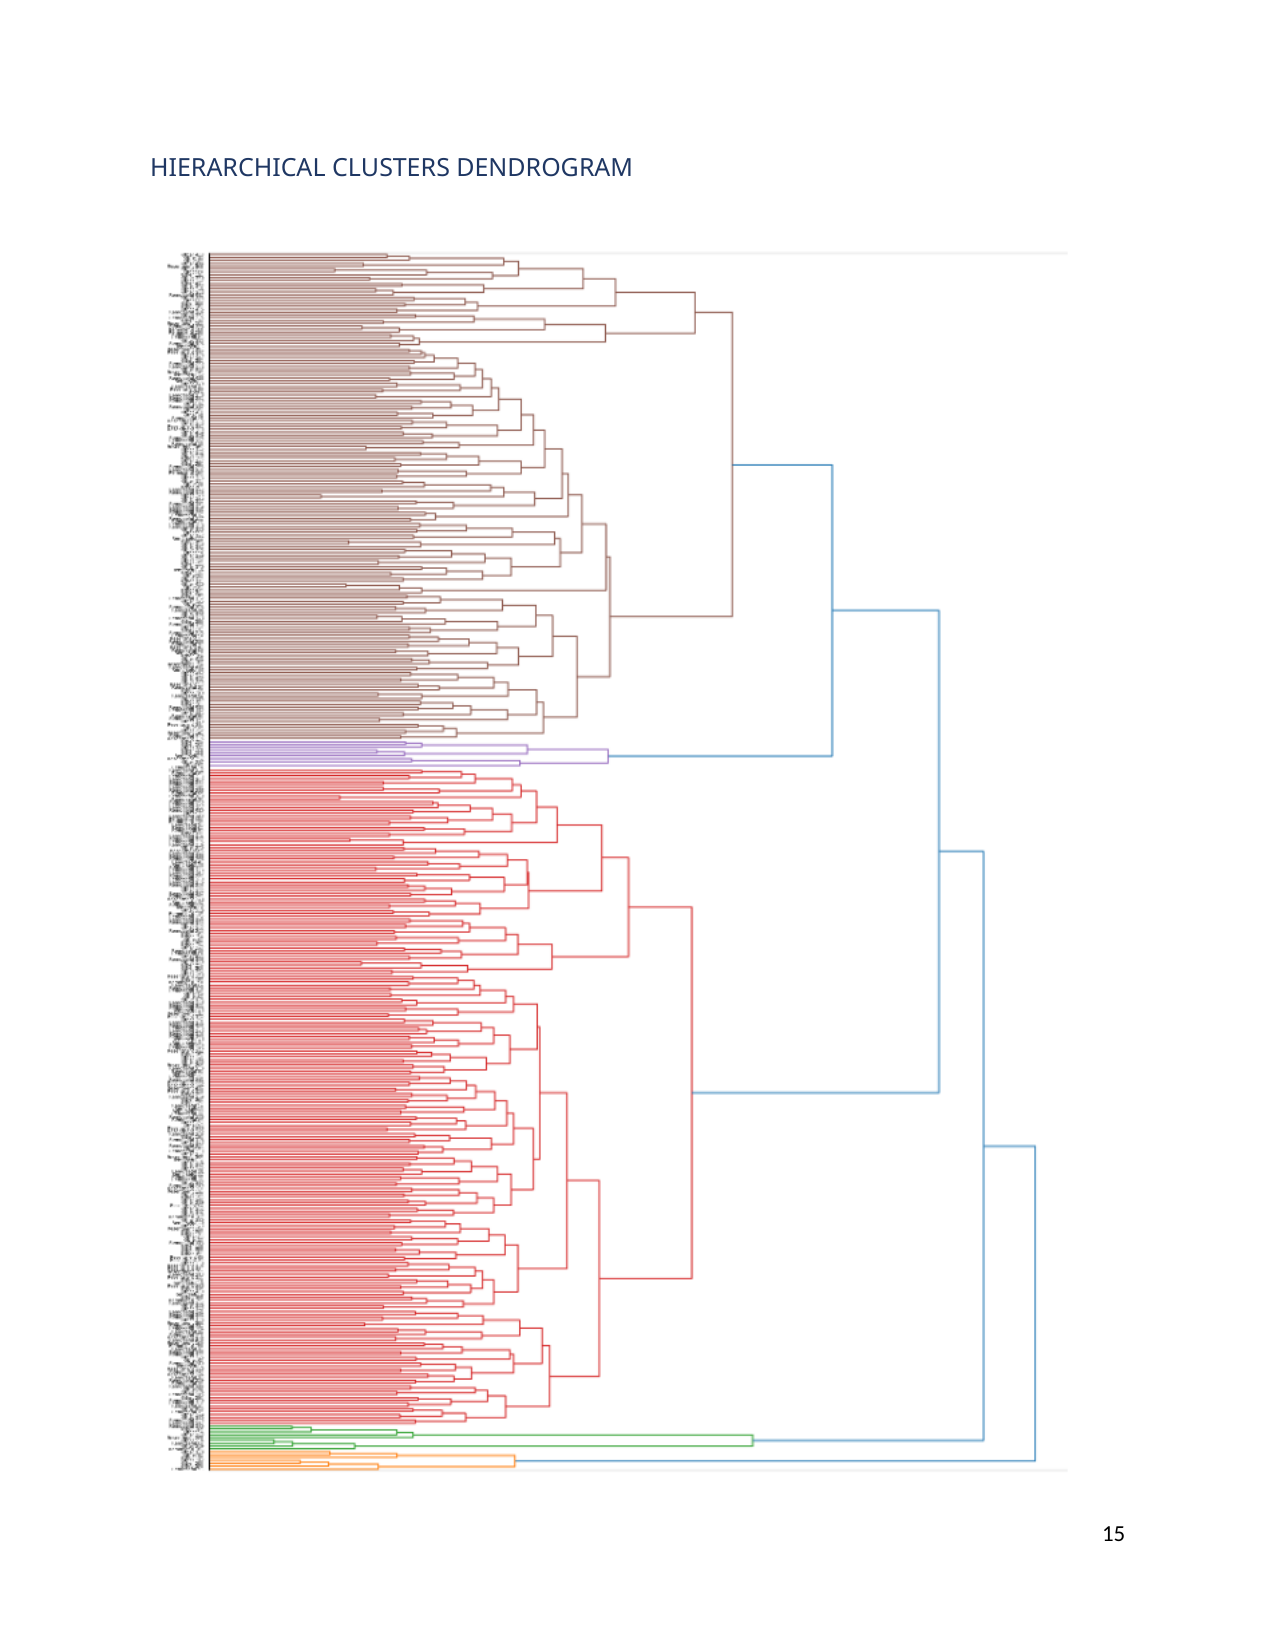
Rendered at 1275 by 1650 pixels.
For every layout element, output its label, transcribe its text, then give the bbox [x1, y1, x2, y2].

picture [150, 233, 1068, 1499]
subtitle HIERARCHICAL CLUSTERS DENDROGRAM [150, 150, 1125, 184]
